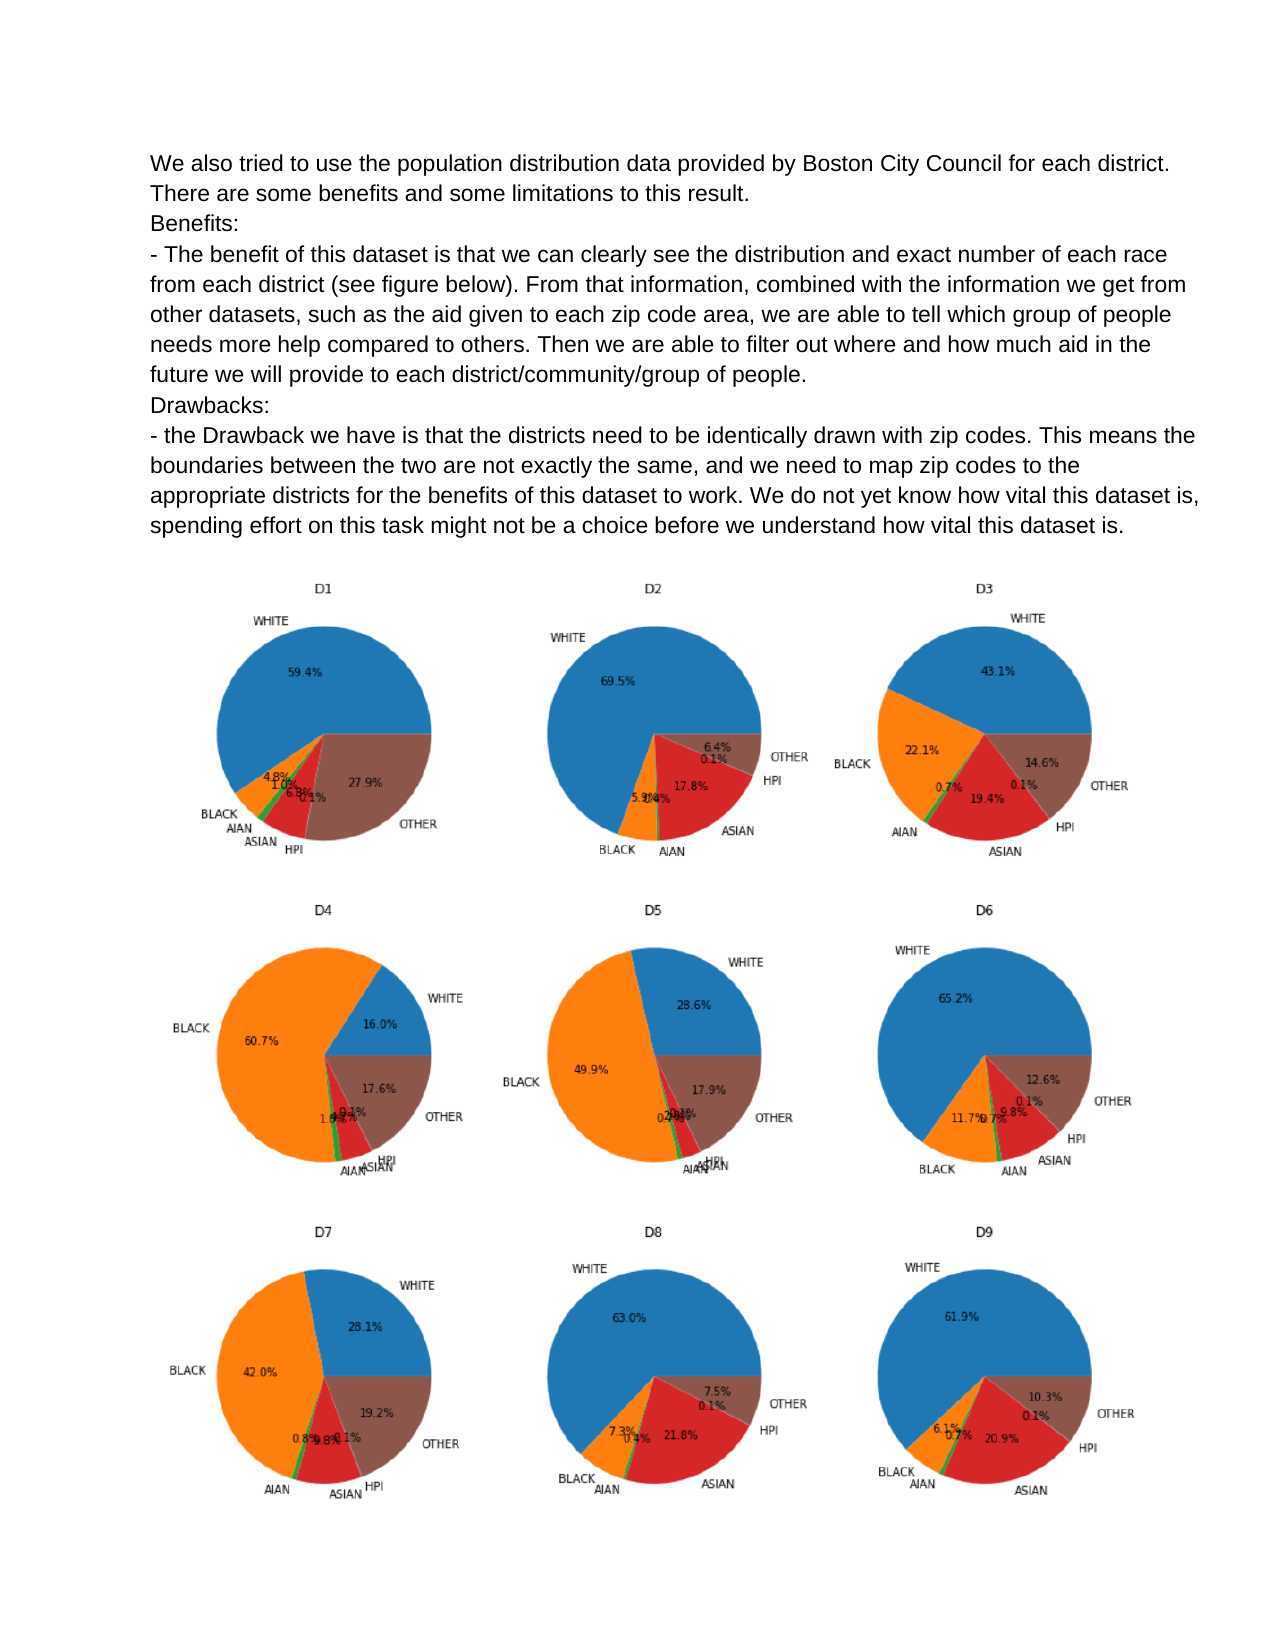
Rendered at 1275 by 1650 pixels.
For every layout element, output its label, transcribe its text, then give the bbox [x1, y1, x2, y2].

picture [162, 577, 1140, 1510]
text Benefits: [150, 210, 1200, 237]
text Drawbacks: [150, 392, 1200, 418]
text - the Drawback we have is that the districts need to be identically drawn with zip codes. This means the boundaries between the two are not exactly the same, and we need to map zip codes to the appropriate districts for the benefits of this dataset to work. We do not yet know how vital this dataset is, spending effort on this task might not be a choice before we understand how vital this dataset is. [150, 422, 1200, 539]
text We also tried to use the population distribution data provided by Boston City Council for each district. There are some benefits and some limitations to this result. [150, 150, 1200, 207]
text - The benefit of this dataset is that we can clearly see the distribution and exact number of each race from each district (see figure below). From that information, combined with the information we get from other datasets, such as the aid given to each zip code area, we are able to tell which group of people needs more help compared to others. Then we are able to filter out where and how much aid in the future we will provide to each district/community/group of people. [150, 241, 1200, 388]
